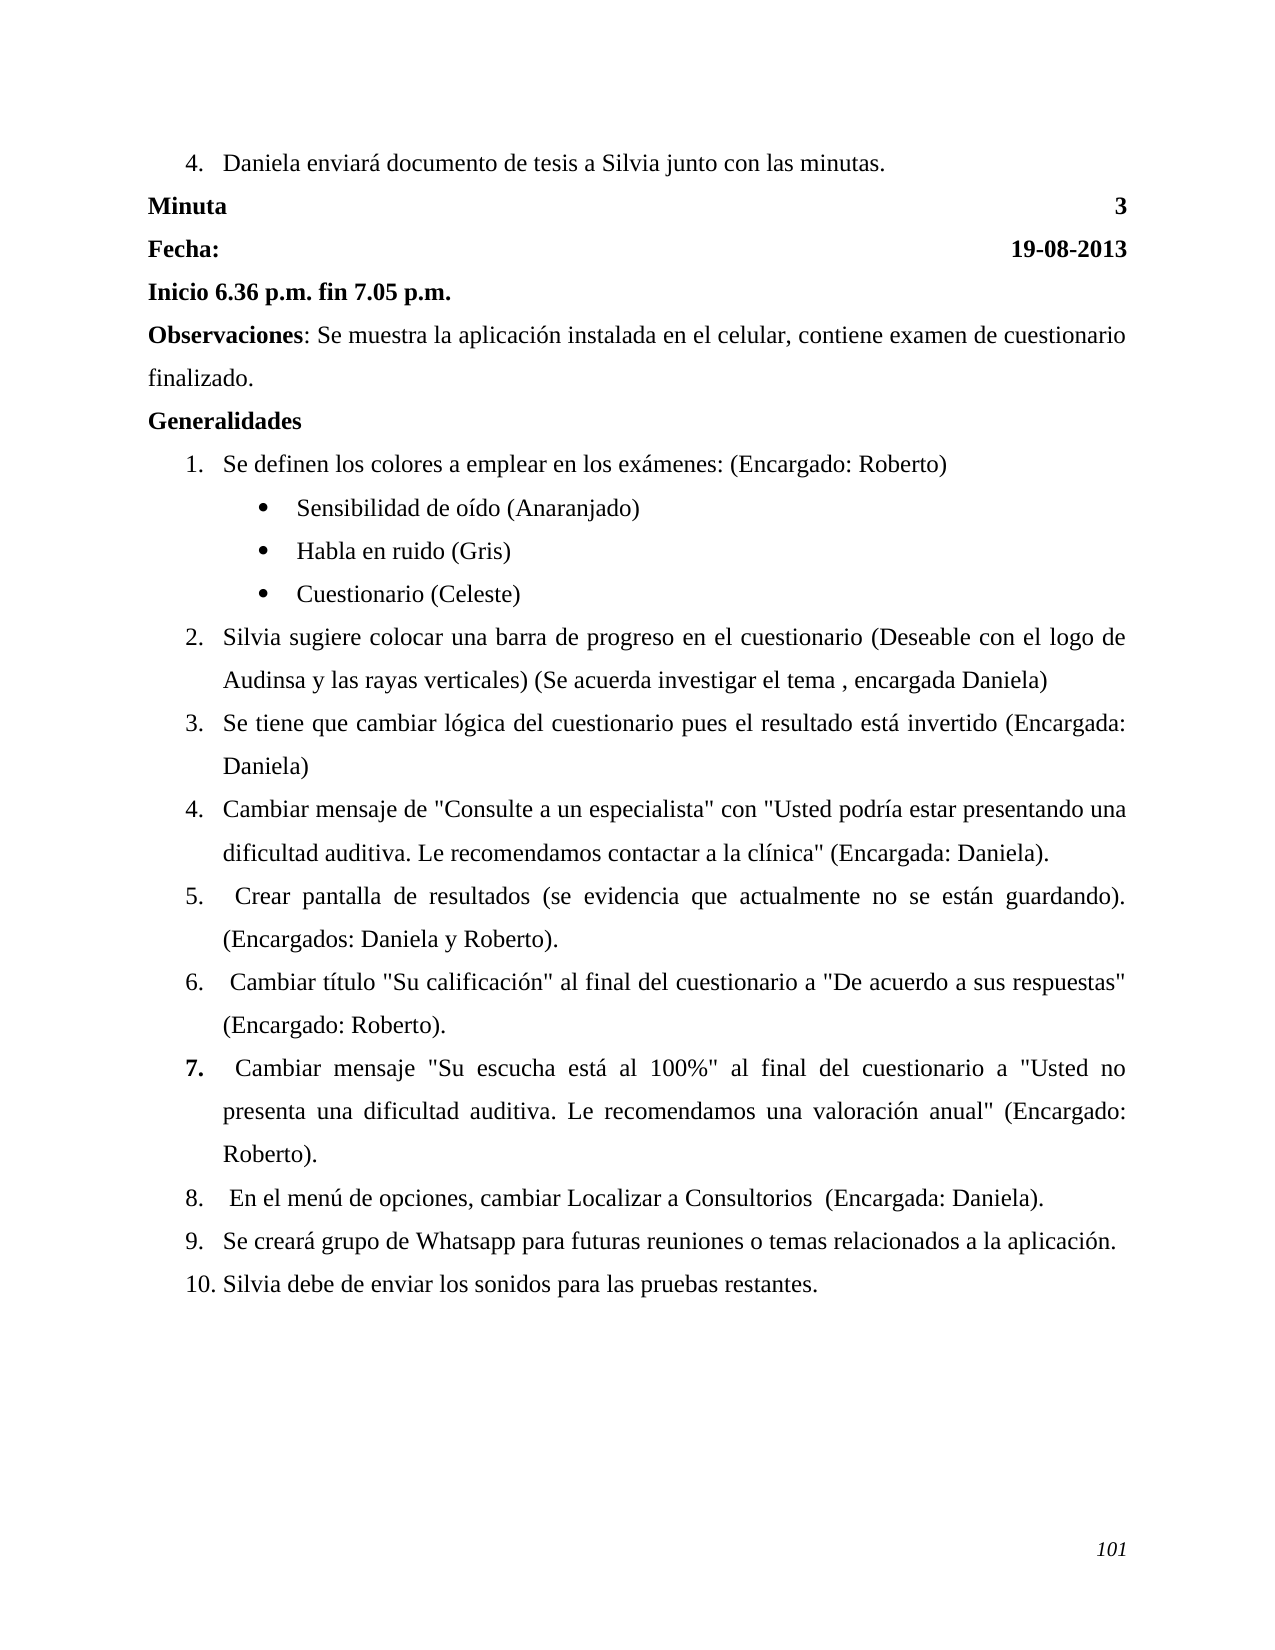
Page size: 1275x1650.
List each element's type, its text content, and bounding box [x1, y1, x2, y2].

list Daniela enviará documento de tesis a Silvia junto con las minutas. [185, 148, 1127, 176]
list Cambiar mensaje de "Consulte a un especialista" con "Usted podría estar presentando una dificultad auditiva. Le recomendamos contactar a la clínica" (Encargada: Daniela). [185, 794, 1127, 866]
list Se definen los colores a emplear en los exámenes: (Encargado: Roberto) [185, 449, 1127, 478]
list Cuestionario (Celeste) [259, 579, 1127, 608]
list Cambiar mensaje "Su escucha está al 100%" al final del cuestionario a "Usted no presenta una dificultad auditiva. Le recomendamos una valoración anual" (Encargado: Roberto). [185, 1053, 1127, 1168]
text Minuta 3 Fecha: 19-08-2013 Inicio 6.36 p.m. fin 7.05 p.m. [148, 191, 1127, 306]
list Habla en ruido (Gris) [259, 536, 1127, 564]
list Se tiene que cambiar lógica del cuestionario pues el resultado está invertido (Encargada: Daniela) [185, 708, 1127, 780]
text Generalidades [148, 406, 1127, 435]
list Silvia sugiere colocar una barra de progreso en el cuestionario (Deseable con el logo de Audinsa y las rayas verticales) (Se acuerda investigar el tema , encargada Daniela) [185, 622, 1127, 694]
text Observaciones: Se muestra la aplicación instalada en el celular, contiene examen de cuestionario finalizado. [148, 320, 1127, 392]
list Silvia debe de enviar los sonidos para las pruebas restantes. [185, 1269, 1127, 1298]
list Cambiar título "Su calificación" al final del cuestionario a "De acuerdo a sus respuestas" (Encargado: Roberto). [185, 967, 1127, 1039]
list Se creará grupo de Whatsapp para futuras reuniones o temas relacionados a la aplicación. [185, 1226, 1127, 1254]
list En el menú de opciones, cambiar Localizar a Consultorios (Encargada: Daniela). [185, 1183, 1127, 1211]
list Sensibilidad de oído (Anaranjado) [259, 493, 1127, 521]
list Crear pantalla de resultados (se evidencia que actualmente no se están guardando). (Encargados: Daniela y Roberto). [185, 881, 1127, 953]
